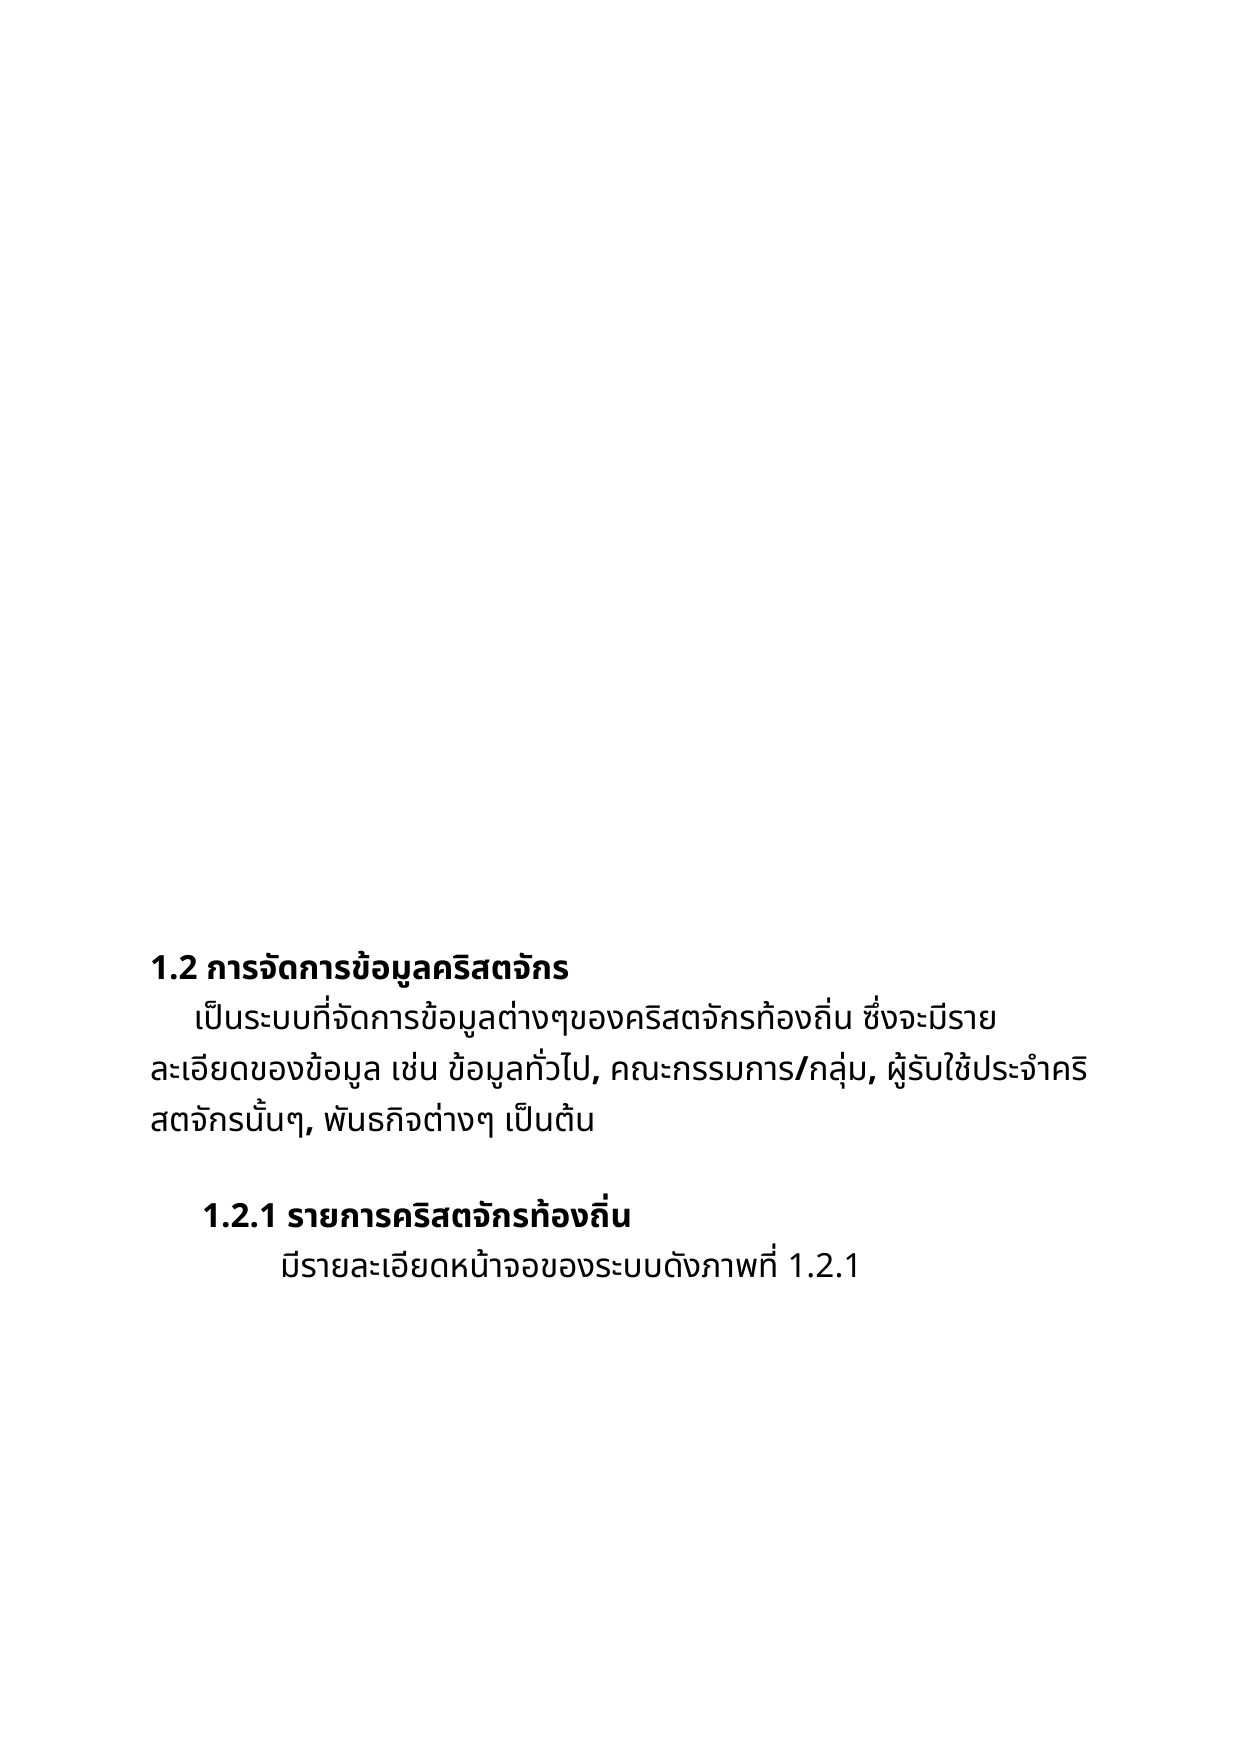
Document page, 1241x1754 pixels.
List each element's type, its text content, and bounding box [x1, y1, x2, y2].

text มีรายละเอียดหน้าจอของระบบดังภาพที่ 1.2.1 [150, 1242, 1090, 1293]
text 1.2 การจัดการข้อมูลคริสตจักร [150, 944, 1090, 994]
text เป็นระบบที่จัดการข้อมูลต่างๆของคริสตจักรท้องถิ่น ซึ่งจะมีรายละเอียดของข้อมูล เช่น ข้อมูลทั่วไป, คณะกรรมการ/กลุ่ม, ผู้รับใช้ประจำคริสตจักรนั้นๆ, พันธกิจต่างๆ เป็นต้น [150, 994, 1090, 1146]
text 1.2.1 รายการคริสตจักรท้องถิ่น [150, 1191, 1090, 1242]
